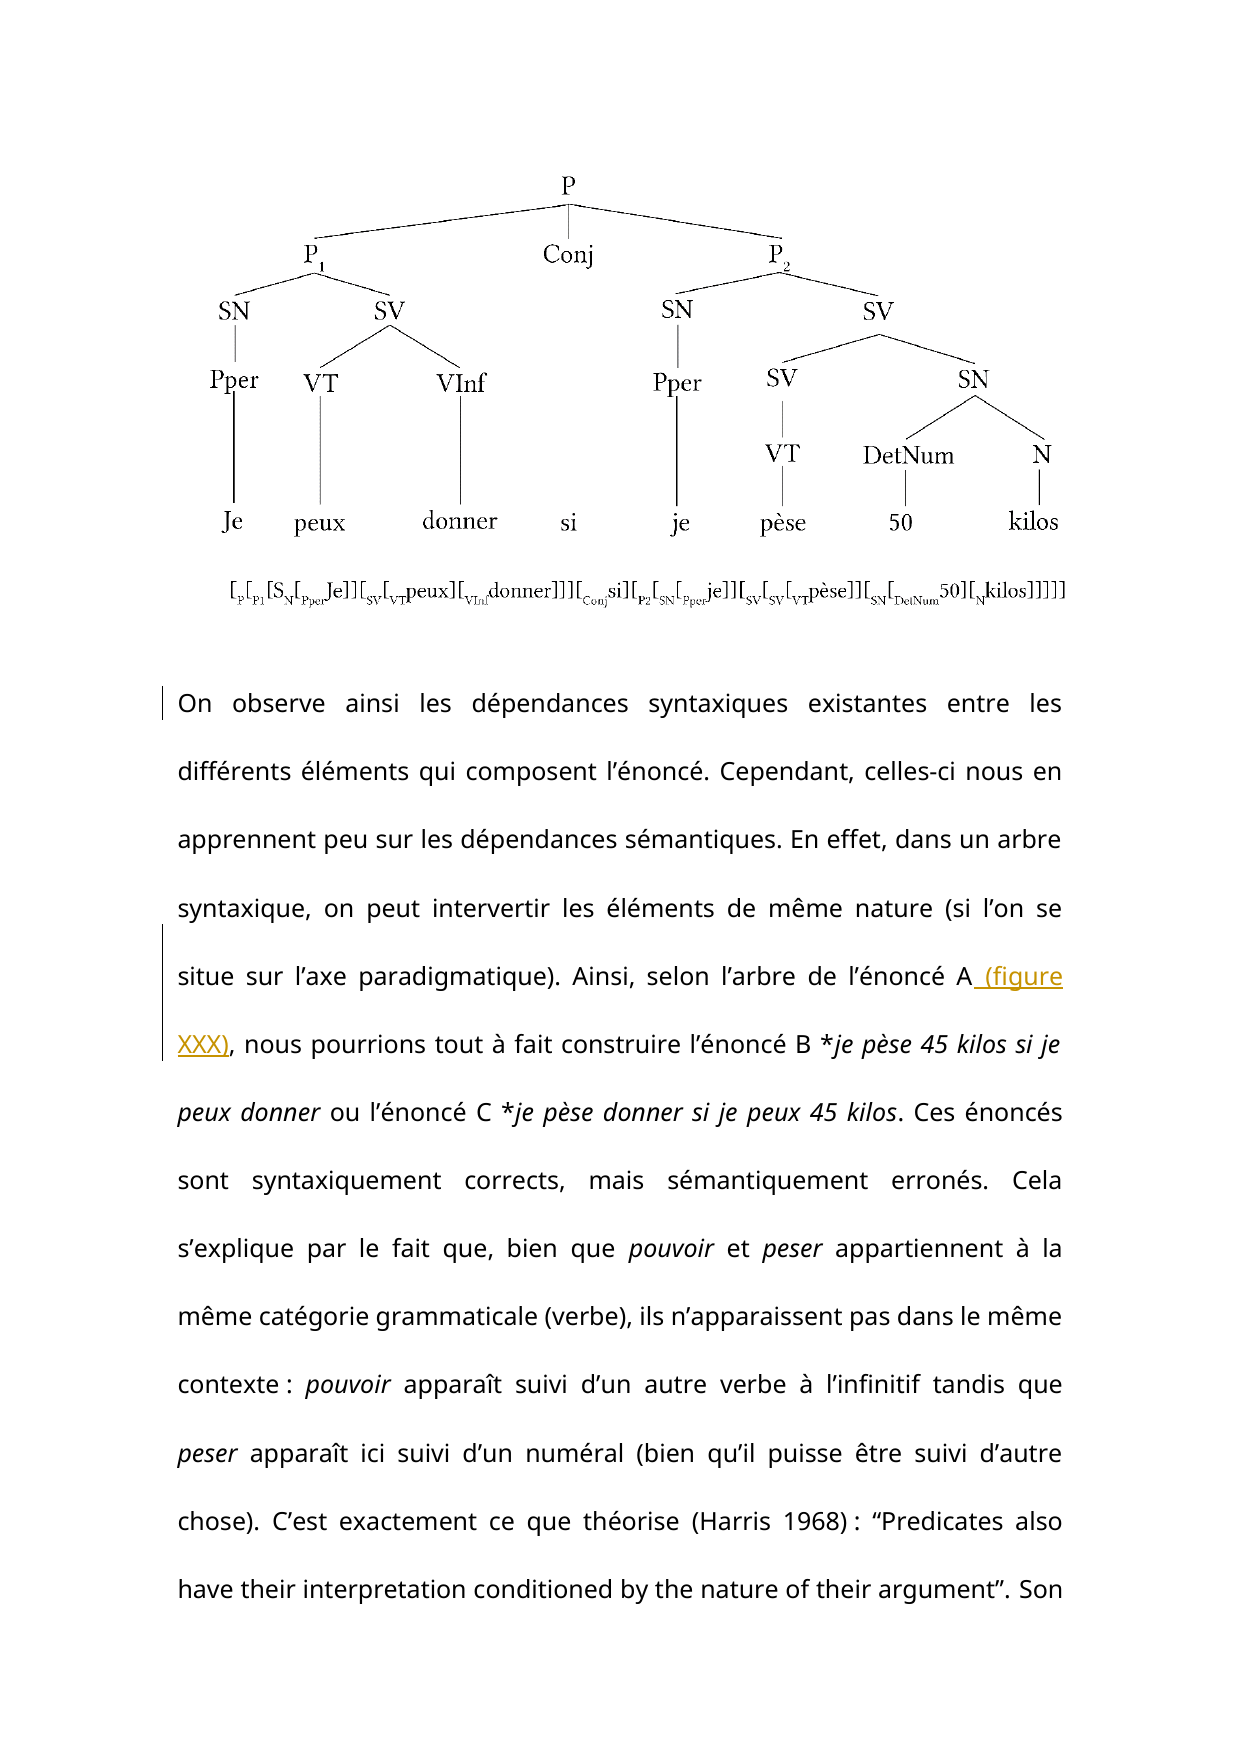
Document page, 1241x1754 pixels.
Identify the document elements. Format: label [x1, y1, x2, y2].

picture [177, 147, 1118, 636]
text [177, 686, 1063, 1606]
